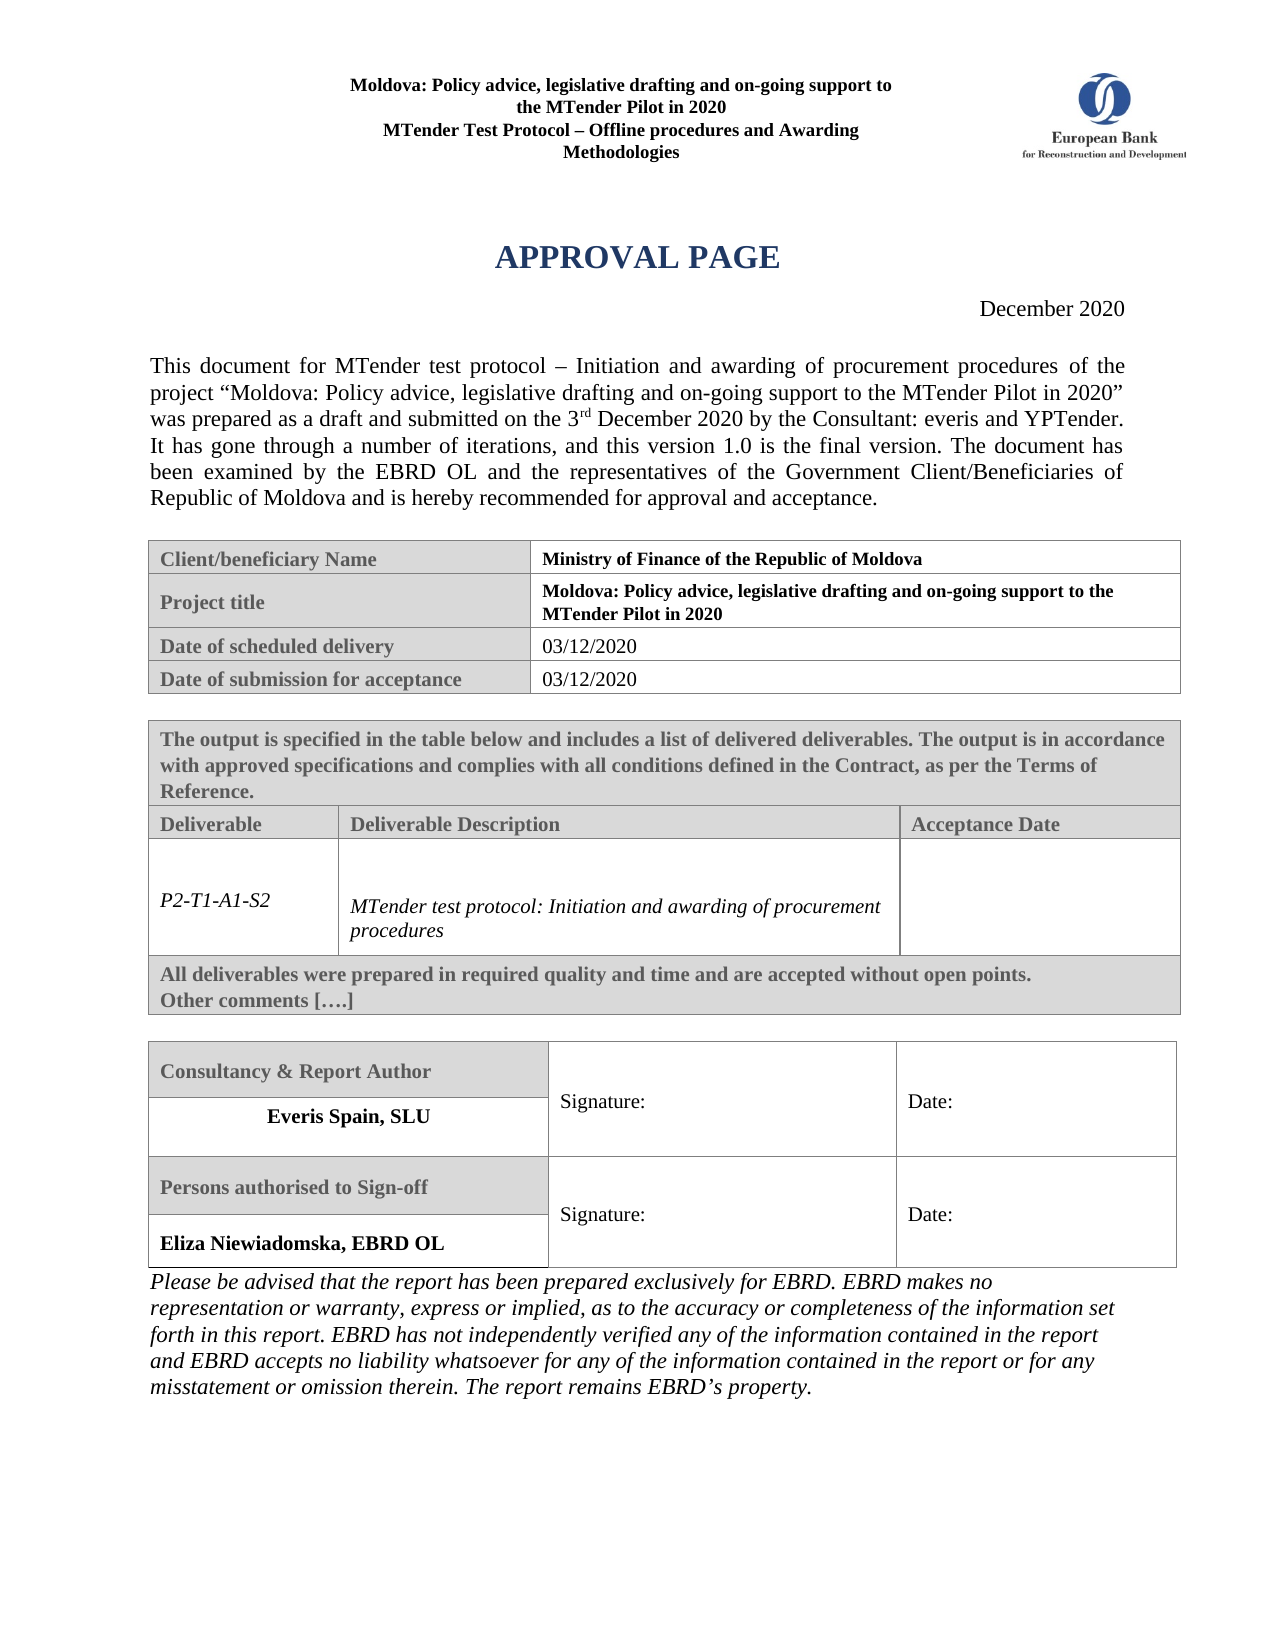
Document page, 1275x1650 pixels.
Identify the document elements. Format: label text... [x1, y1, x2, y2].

picture [1022, 73, 1187, 160]
text APPROVAL PAGE [150, 237, 1125, 275]
table_cell 03/12/2020 [531, 661, 1180, 693]
table_header Date: [897, 1042, 1176, 1156]
table_cell All deliverables were prepared in required quality and time and are accepted without open points. Other comments [….] [149, 956, 1180, 1014]
text December 2020 [150, 295, 1125, 321]
table_cell Date of scheduled delivery [149, 628, 530, 660]
table_header Ministry of Finance of the Republic of Moldova [531, 541, 1180, 573]
table_cell Eliza Niewiadomska, EBRD OL [149, 1215, 548, 1267]
table_cell Acceptance Date [901, 806, 1180, 838]
table_cell Date: [897, 1157, 1176, 1267]
table_cell Persons authorised to Sign-off [149, 1157, 548, 1214]
table_cell Deliverable [149, 806, 338, 838]
table_cell Date of submission for acceptance [149, 661, 530, 693]
table_cell Moldova: Policy advice, legislative drafting and on-going support to the MTender Pilot in 2020 [531, 574, 1180, 627]
table_header Consultancy & Report Author [149, 1042, 548, 1097]
table_cell MTender test protocol: Initiation and awarding of procurement procedures [339, 839, 899, 955]
table_cell [901, 839, 1180, 955]
table_cell Signature: [549, 1157, 896, 1267]
table_cell Everis Spain, SLU [149, 1098, 548, 1156]
table_header Client/beneficiary Name [149, 541, 530, 573]
table_header Signature: [549, 1042, 896, 1156]
table_header The output is specified in the table below and includes a list of delivered deliverables. The output is in accordance with approved specifications and complies with all conditions defined in the Contract, as per the Terms of Reference. [149, 721, 1180, 805]
table_cell P2-T1-A1-S2 [149, 839, 338, 955]
table_cell Project title [149, 574, 530, 627]
table_cell Deliverable Description [339, 806, 899, 838]
table_cell 03/12/2020 [531, 628, 1180, 660]
text This document for MTender test protocol – Initiation and awarding of procurement procedures of the project “Moldova: Policy advice, legislative drafting and on-going support to the MTender Pilot in 2020” was prepared as a draft and submitted on the 3rd December 2020 by the Consultant: everis and YPTender. It has gone through a number of iterations, and this version 1.0 is the final version. The document has been examined by the EBRD OL and the representatives of the Government Client/Beneficiaries of Republic of Moldova and is hereby recommended for approval and acceptance. [150, 353, 1125, 511]
text Please be advised that the report has been prepared exclusively for EBRD. EBRD makes no representation or warranty, express or implied, as to the accuracy or completeness of the information set forth in this report. EBRD has not independently verified any of the information contained in the report and EBRD accepts no liability whatsoever for any of the information contained in the report or for any misstatement or omission therein. The report remains EBRD’s property. [150, 1268, 1125, 1400]
